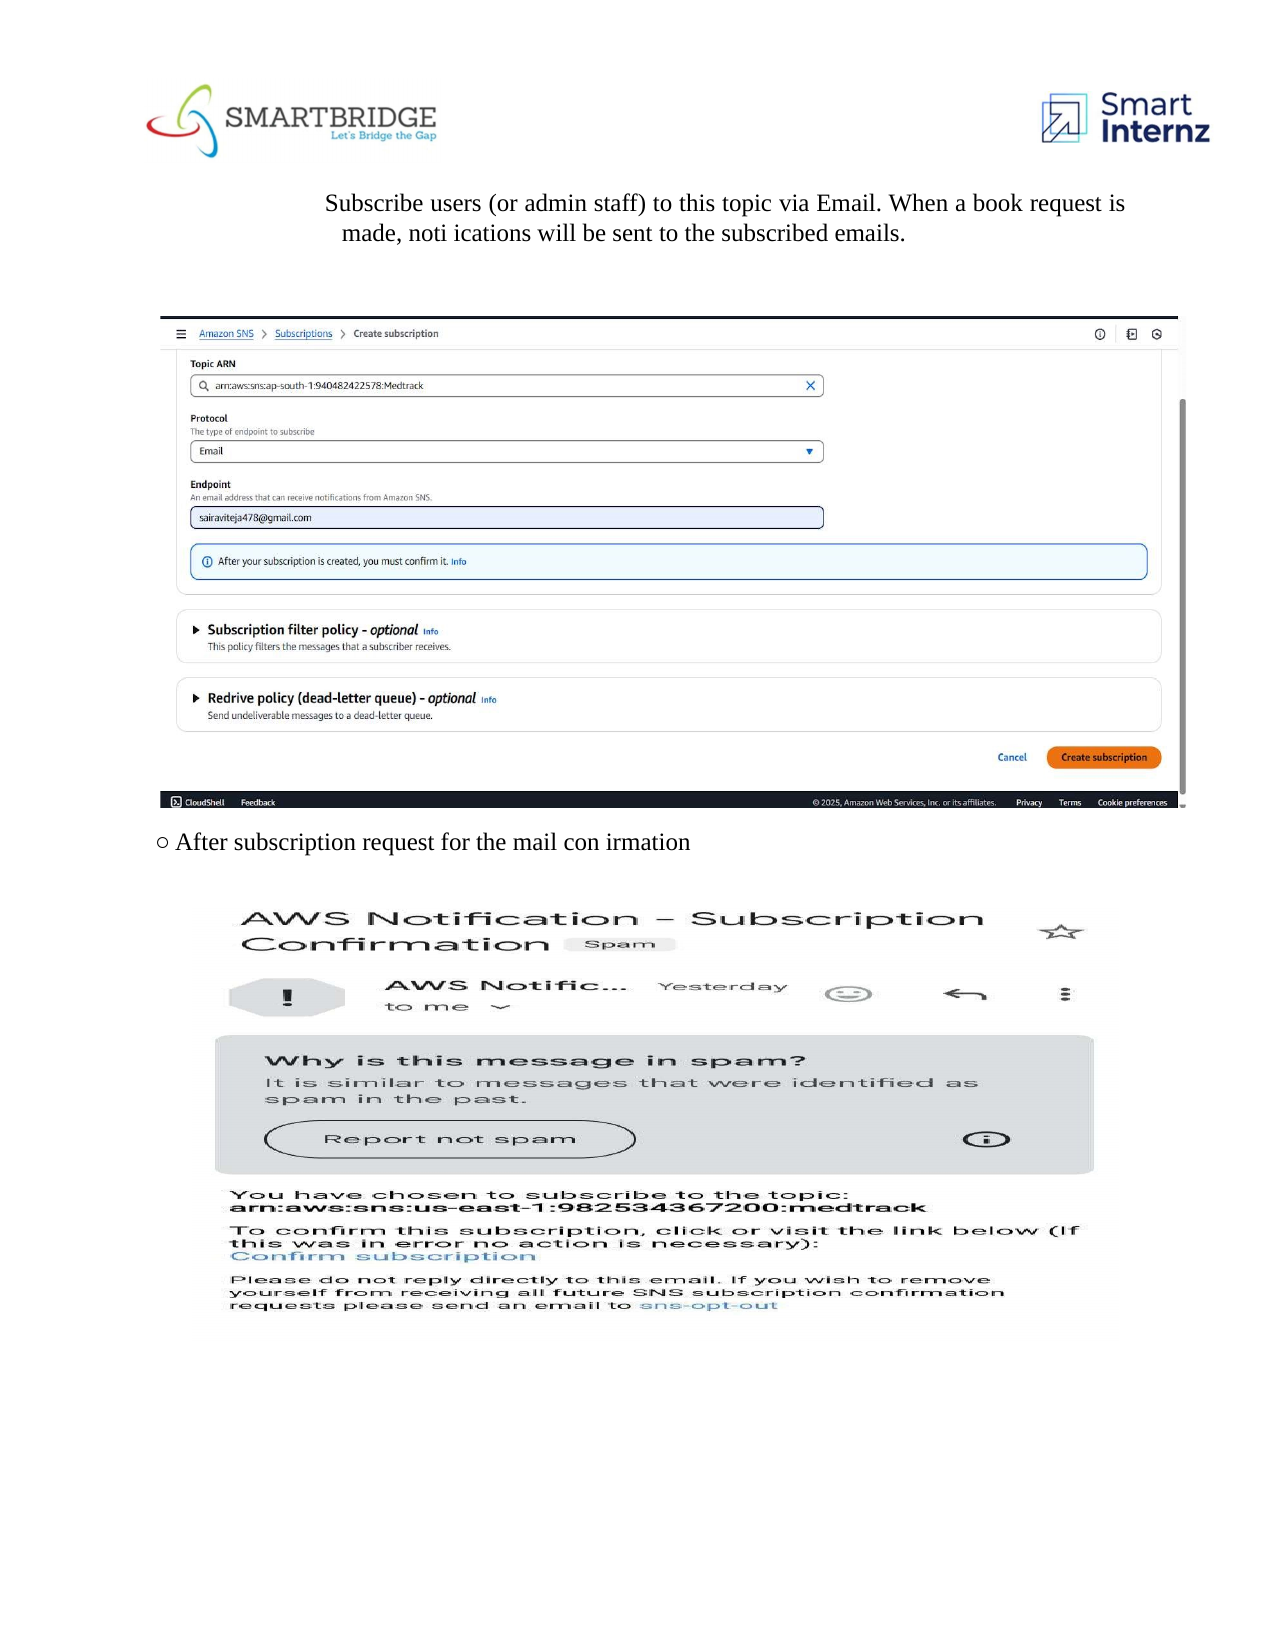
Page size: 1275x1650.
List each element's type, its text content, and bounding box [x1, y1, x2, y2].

picture [160, 316, 1187, 808]
text  Subscribe users (or admin staff) to this topic via Email. When a book request is made, noti ications will be sent to the subscribed emails. [298, 188, 1127, 247]
picture [1037, 91, 1215, 143]
picture [143, 78, 441, 163]
text ○ After subscription request for the mail con irmation [148, 827, 1127, 856]
picture [191, 906, 1119, 1341]
